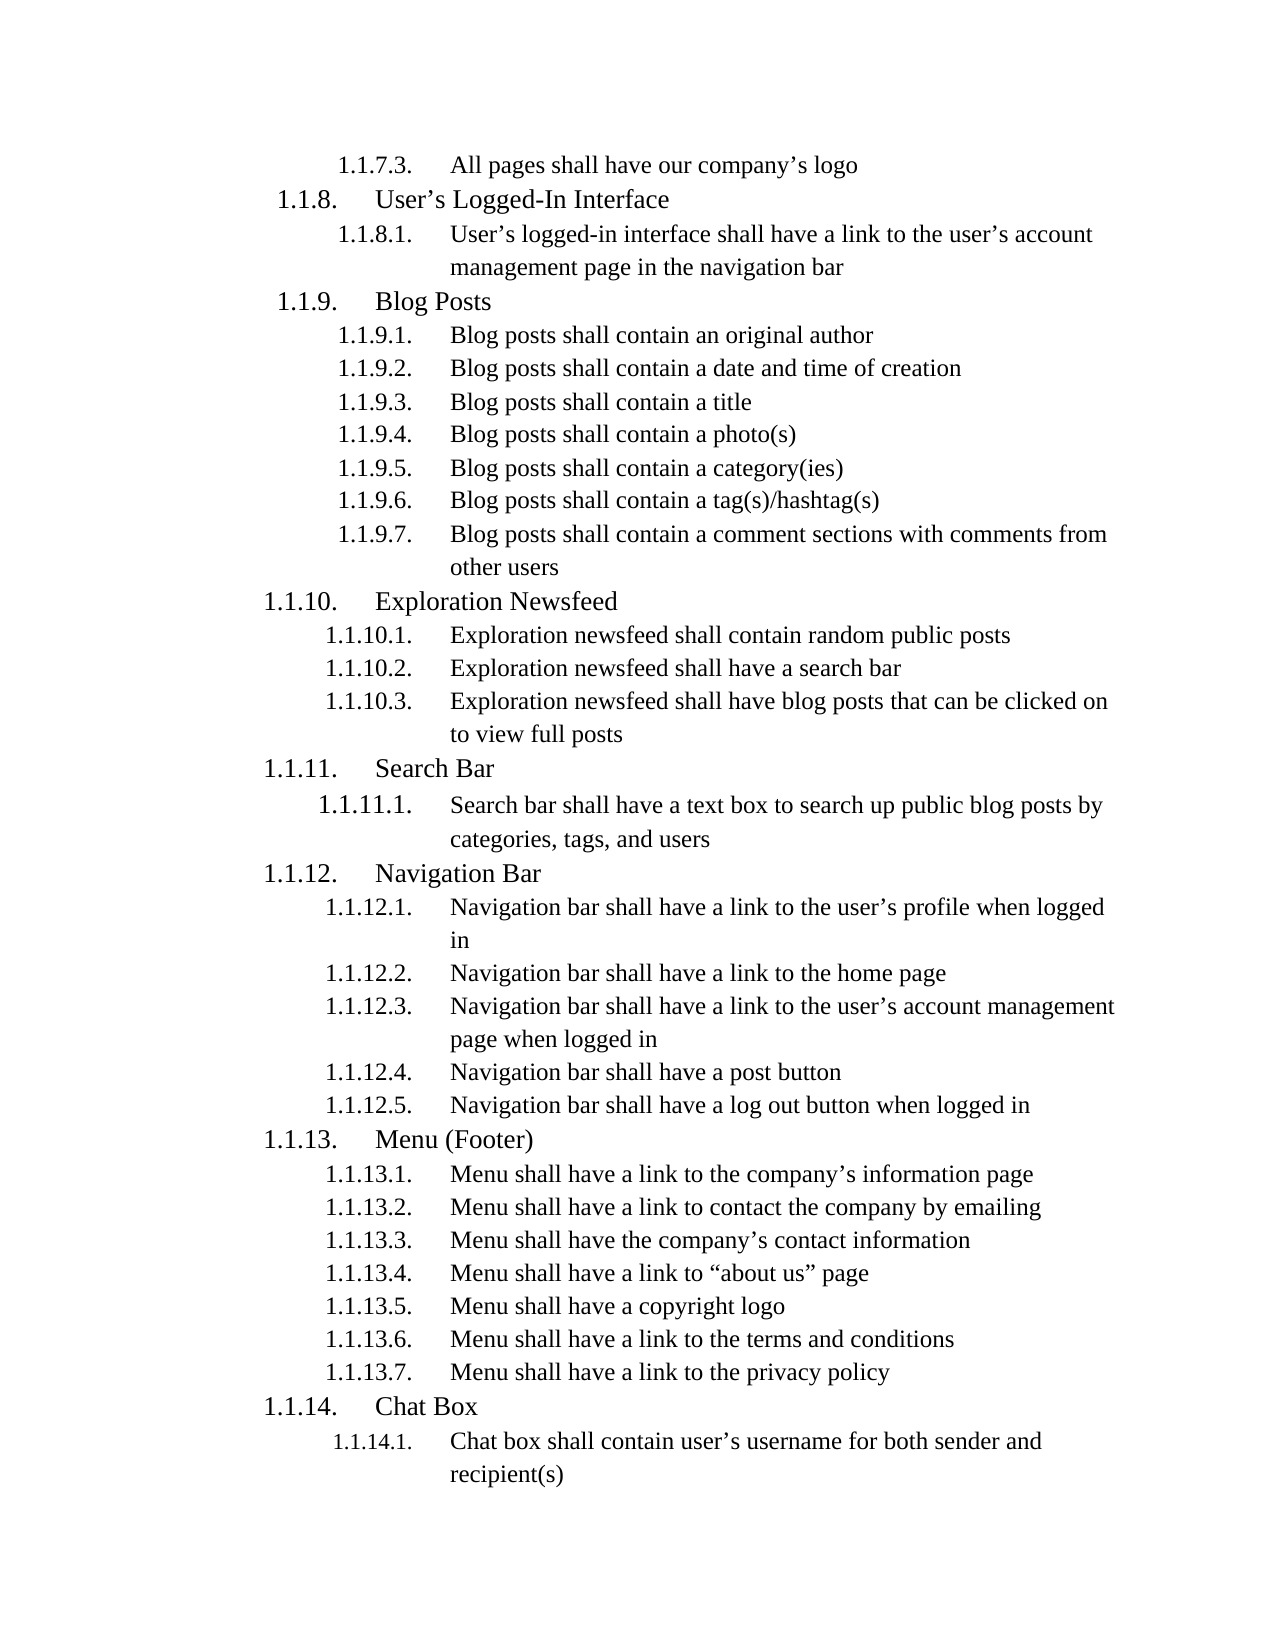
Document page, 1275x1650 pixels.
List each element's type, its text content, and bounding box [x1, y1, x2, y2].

list Menu shall have the company’s contact information [412, 1225, 1125, 1254]
list User’s Logged-In Interface [337, 183, 1125, 214]
list Exploration newsfeed shall have blog posts that can be clicked on to view full posts [412, 686, 1125, 748]
list Menu shall have a link to “about us” page [412, 1258, 1125, 1287]
list Chat Box [337, 1390, 1125, 1422]
list Navigation bar shall have a post button [412, 1057, 1125, 1086]
list Menu shall have a link to contact the company by emailing [412, 1192, 1125, 1221]
list Menu shall have a copyright logo [412, 1291, 1125, 1320]
list Chat box shall contain user’s username for both sender and recipient(s) [412, 1426, 1125, 1488]
list Menu shall have a link to the terms and conditions [412, 1324, 1125, 1353]
list Navigation bar shall have a link to the home page [412, 958, 1125, 987]
list Menu shall have a link to the privacy policy [412, 1357, 1125, 1386]
list Navigation bar shall have a log out button when logged in [412, 1091, 1125, 1119]
list Exploration newsfeed shall have a search bar [412, 653, 1125, 682]
list Blog posts shall contain a category(ies) [412, 453, 1125, 481]
list Navigation bar shall have a link to the user’s account management page when logged in [412, 991, 1125, 1053]
list Blog Posts [337, 285, 1125, 316]
list Navigation Bar [337, 857, 1125, 888]
list Blog posts shall contain a title [412, 387, 1125, 415]
list Blog posts shall contain a tag(s)/hashtag(s) [412, 486, 1125, 514]
list Blog posts shall contain an original author [412, 321, 1125, 349]
list Menu shall have a link to the company’s information page [412, 1159, 1125, 1188]
list Blog posts shall contain a date and time of creation [412, 353, 1125, 382]
list Menu (Footer) [337, 1123, 1125, 1155]
list Search bar shall have a text box to search up public blog posts by categories, tags, and users [412, 788, 1125, 852]
list User’s logged-in interface shall have a link to the user’s account management page in the navigation bar [412, 219, 1125, 281]
list Exploration Newsfeed [337, 585, 1125, 616]
list Exploration newsfeed shall contain random public posts [412, 620, 1125, 649]
list All pages shall have our company’s logo [412, 150, 1125, 179]
list Blog posts shall contain a comment sections with comments from other users [412, 519, 1125, 580]
list Search Bar [337, 752, 1125, 784]
list Blog posts shall contain a photo(s) [412, 419, 1125, 448]
list Navigation bar shall have a link to the user’s profile when logged in [412, 892, 1125, 954]
